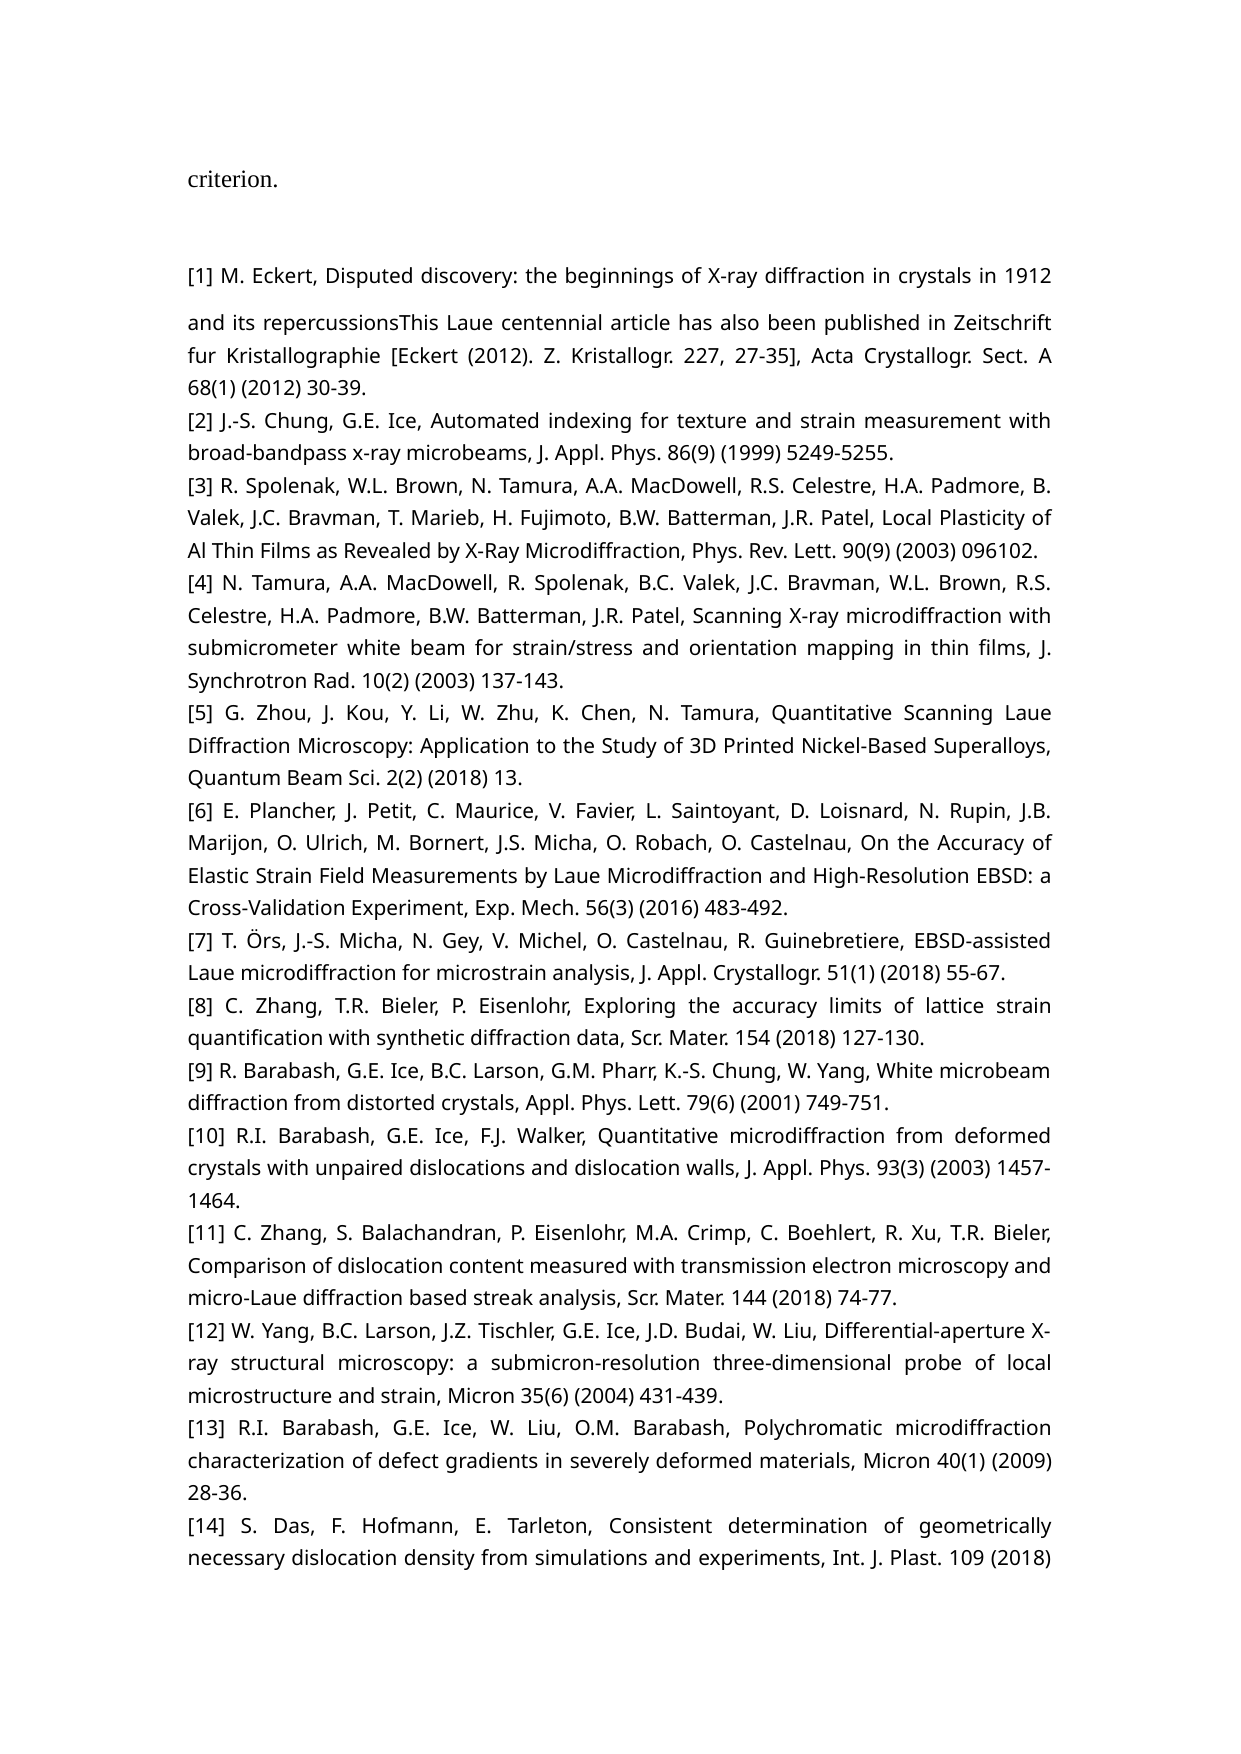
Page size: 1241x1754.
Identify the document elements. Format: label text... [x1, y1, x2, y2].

text [8] C. Zhang, T.R. Bieler, P. Eisenlohr, Exploring the accuracy limits of lattice strain quantification with synthetic diffraction data, Scr. Mater. 154 (2018) 127-130. [187, 989, 1053, 1054]
text [6] E. Plancher, J. Petit, C. Maurice, V. Favier, L. Saintoyant, D. Loisnard, N. Rupin, J.B. Marijon, O. Ulrich, M. Bornert, J.S. Micha, O. Robach, O. Castelnau, On the Accuracy of Elastic Strain Field Measurements by Laue Microdiffraction and High-Resolution EBSD: a Cross-Validation Experiment, Exp. Mech. 56(3) (2016) 483-492. [187, 794, 1053, 924]
text [9] R. Barabash, G.E. Ice, B.C. Larson, G.M. Pharr, K.-S. Chung, W. Yang, White microbeam diffraction from distorted crystals, Appl. Phys. Lett. 79(6) (2001) 749-751. [187, 1054, 1053, 1119]
text [11] C. Zhang, S. Balachandran, P. Eisenlohr, M.A. Crimp, C. Boehlert, R. Xu, T.R. Bieler, Comparison of dislocation content measured with transmission electron microscopy and micro-Laue diffraction based streak analysis, Scr. Mater. 144 (2018) 74-77. [187, 1216, 1053, 1314]
text [1] M. Eckert, Disputed discovery: the beginnings of X-ray diffraction in crystals in 1912 and its repercussionsThis Laue centennial article has also been published in Zeitschrift fur Kristallographie [Eckert (2012). Z. Kristallogr. 227, 27-35], Acta Crystallogr. Sect. A 68(1) (2012) 30-39. [187, 241, 1053, 404]
text [5] G. Zhou, J. Kou, Y. Li, W. Zhu, K. Chen, N. Tamura, Quantitative Scanning Laue Diffraction Microscopy: Application to the Study of 3D Printed Nickel-Based Superalloys, Quantum Beam Sci. 2(2) (2018) 13. [187, 696, 1053, 794]
text [10] R.I. Barabash, G.E. Ice, F.J. Walker, Quantitative microdiffraction from deformed crystals with unpaired dislocations and dislocation walls, J. Appl. Phys. 93(3) (2003) 1457-1464. [187, 1119, 1053, 1216]
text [187, 162, 1053, 194]
text [3] R. Spolenak, W.L. Brown, N. Tamura, A.A. MacDowell, R.S. Celestre, H.A. Padmore, B. Valek, J.C. Bravman, T. Marieb, H. Fujimoto, B.W. Batterman, J.R. Patel, Local Plasticity of Al Thin Films as Revealed by X-Ray Microdiffraction, Phys. Rev. Lett. 90(9) (2003) 096102. [187, 469, 1053, 566]
text [12] W. Yang, B.C. Larson, J.Z. Tischler, G.E. Ice, J.D. Budai, W. Liu, Differential-aperture X-ray structural microscopy: a submicron-resolution three-dimensional probe of local microstructure and strain, Micron 35(6) (2004) 431-439. [187, 1314, 1053, 1411]
text [7] T. Örs, J.-S. Micha, N. Gey, V. Michel, O. Castelnau, R. Guinebretiere, EBSD-assisted Laue microdiffraction for microstrain analysis, J. Appl. Crystallogr. 51(1) (2018) 55-67. [187, 924, 1053, 989]
text [13] R.I. Barabash, G.E. Ice, W. Liu, O.M. Barabash, Polychromatic microdiffraction characterization of defect gradients in severely deformed materials, Micron 40(1) (2009) 28-36. [187, 1411, 1053, 1509]
text [4] N. Tamura, A.A. MacDowell, R. Spolenak, B.C. Valek, J.C. Bravman, W.L. Brown, R.S. Celestre, H.A. Padmore, B.W. Batterman, J.R. Patel, Scanning X-ray microdiffraction with submicrometer white beam for strain/stress and orientation mapping in thin films, J. Synchrotron Rad. 10(2) (2003) 137-143. [187, 566, 1053, 696]
text [2] J.-S. Chung, G.E. Ice, Automated indexing for texture and strain measurement with broad-bandpass x-ray microbeams, J. Appl. Phys. 86(9) (1999) 5249-5255. [187, 404, 1053, 469]
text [187, 1509, 1053, 1574]
